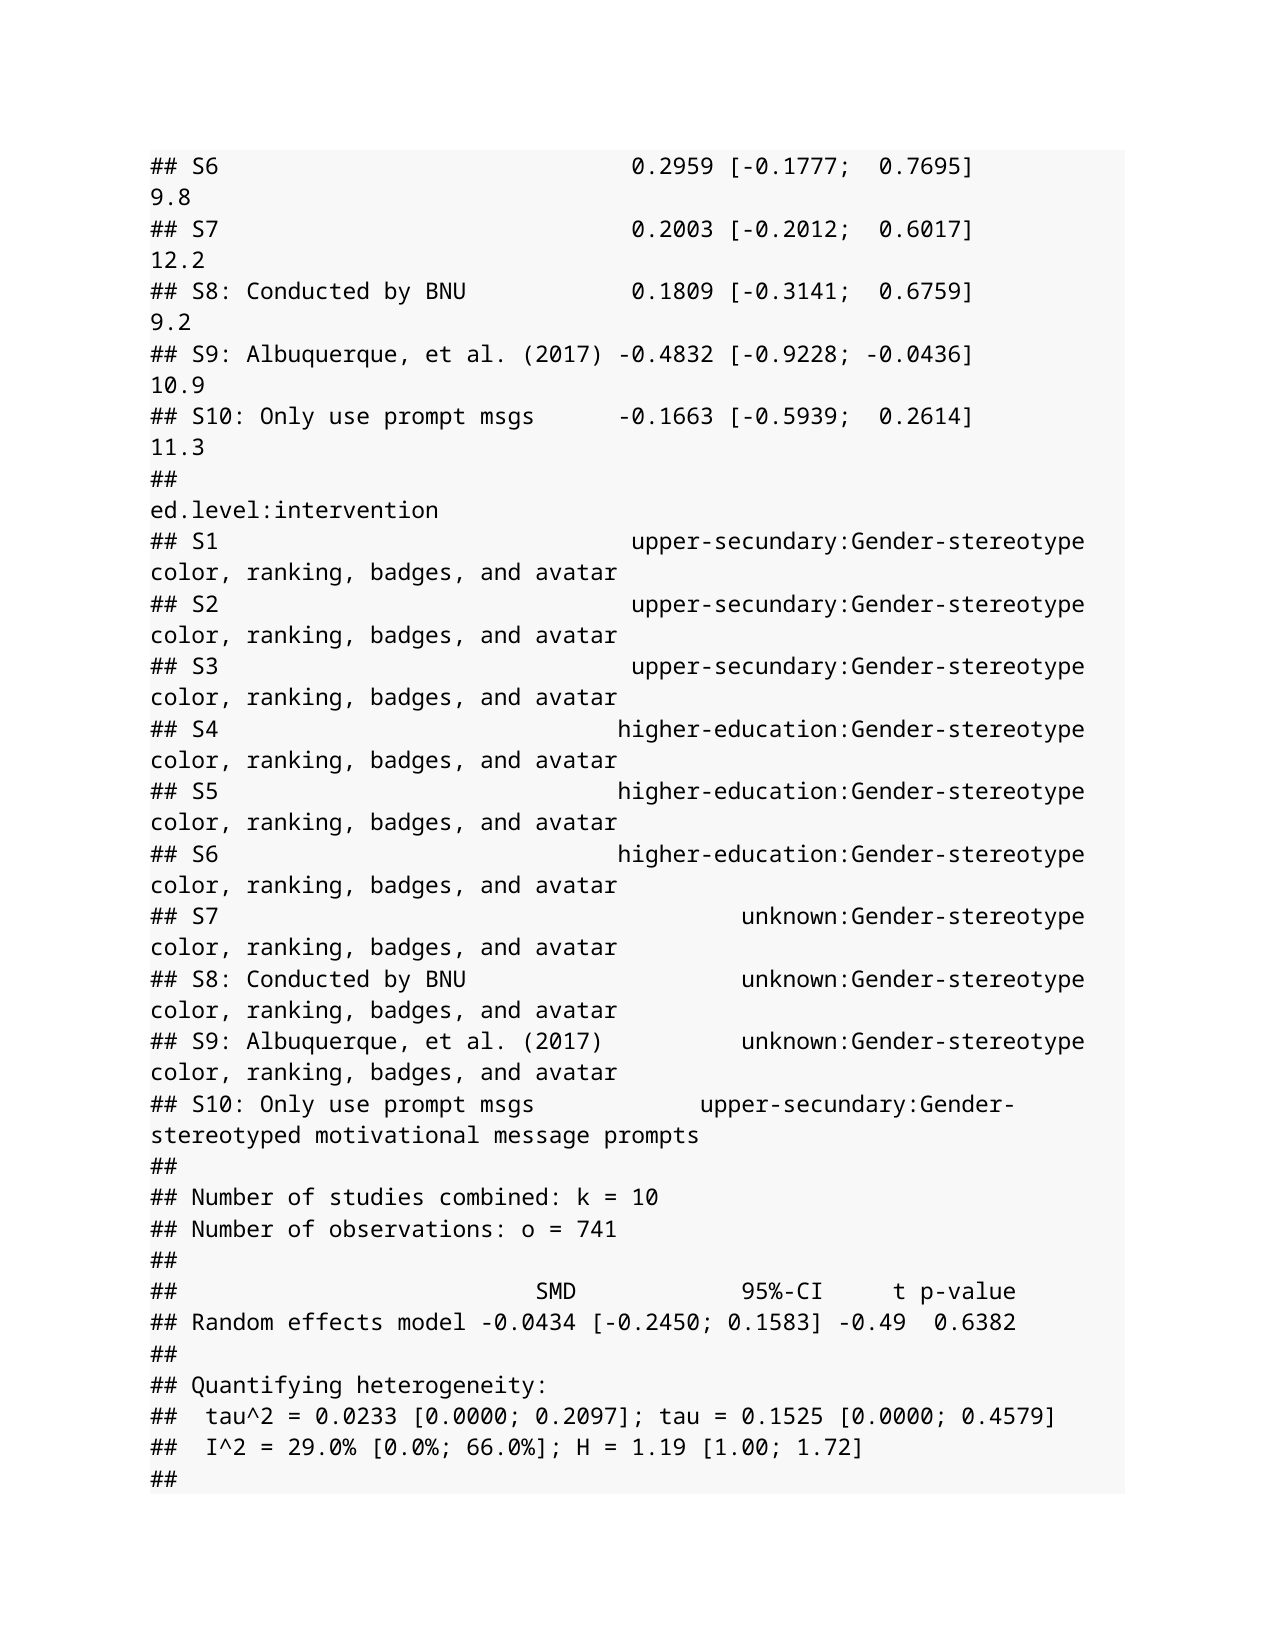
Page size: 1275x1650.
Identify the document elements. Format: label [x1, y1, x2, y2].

text [150, 150, 1125, 1494]
